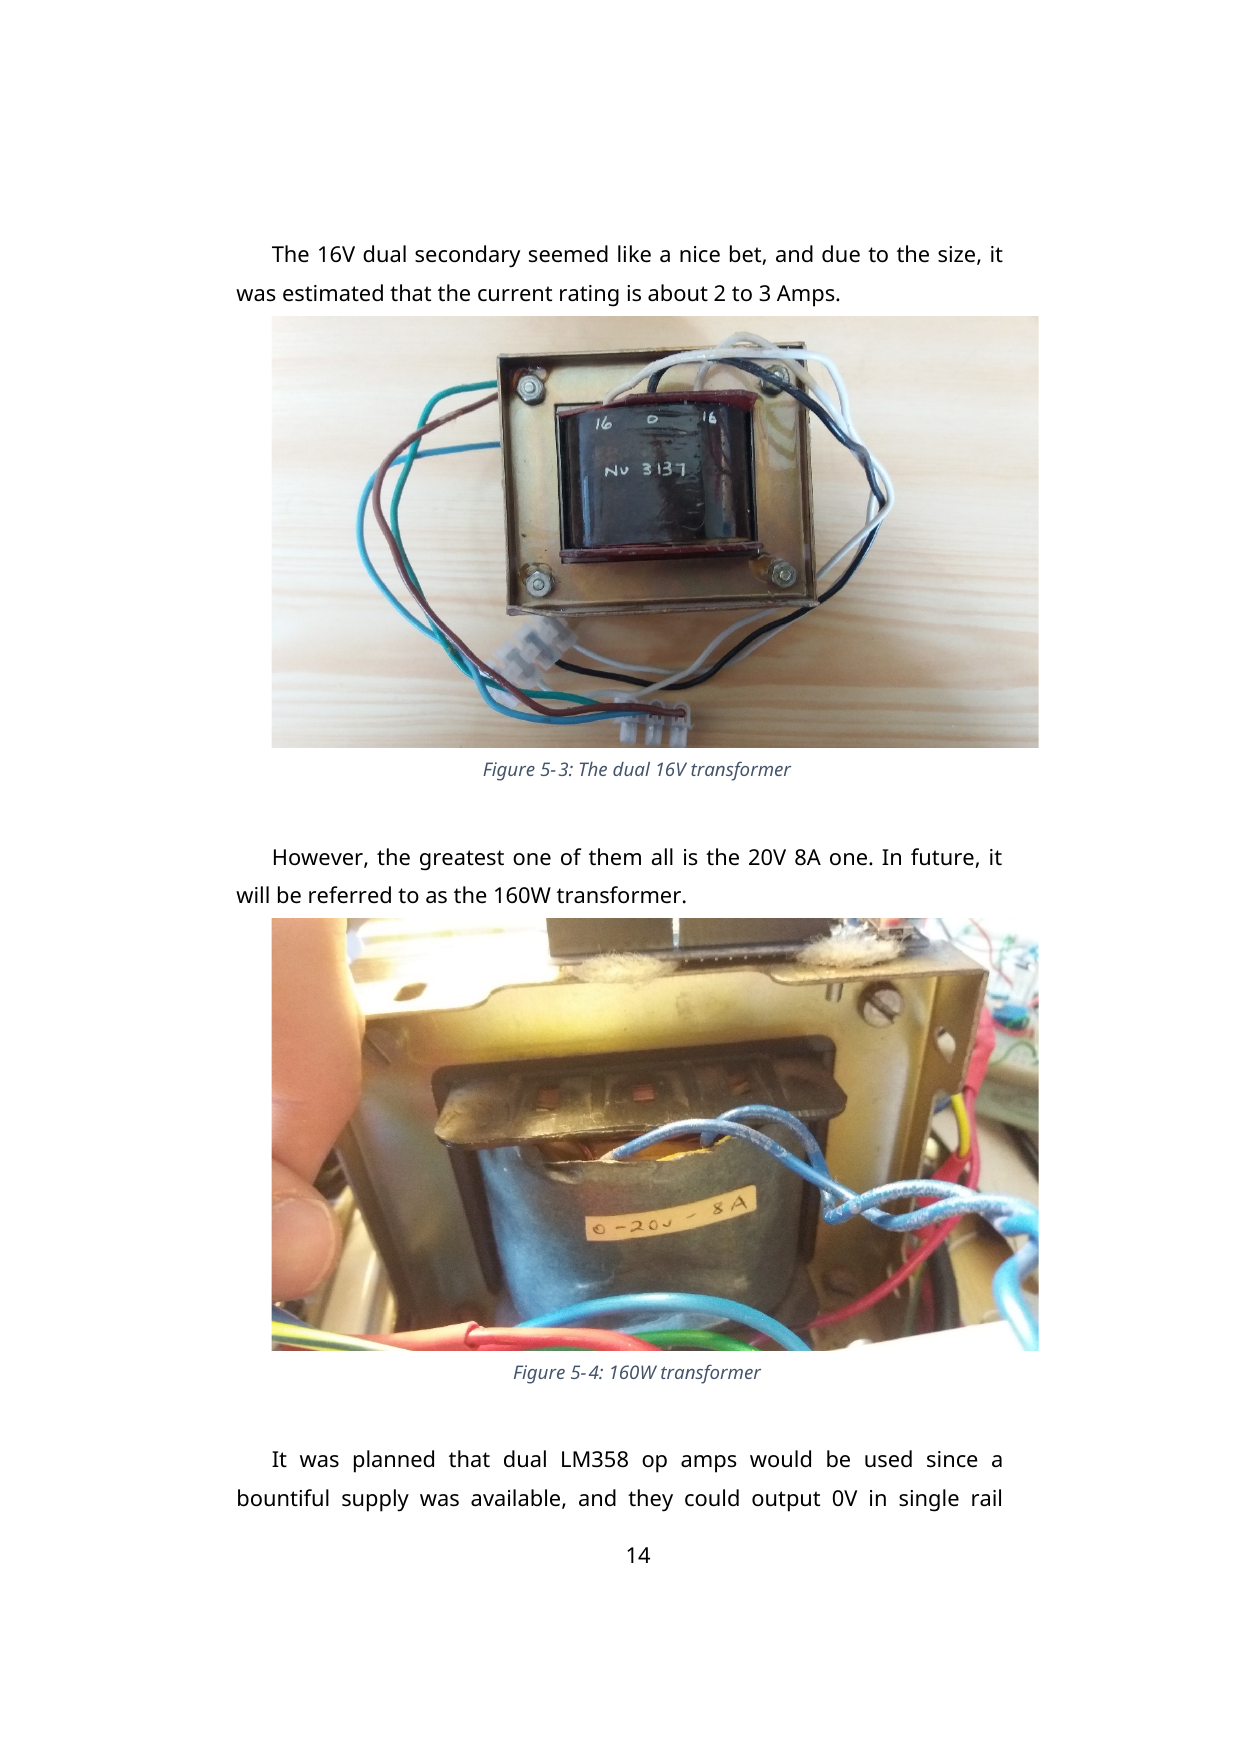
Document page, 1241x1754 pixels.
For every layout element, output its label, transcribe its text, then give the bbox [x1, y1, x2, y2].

picture [271, 918, 1039, 1351]
text The 16V dual secondary seemed like a nice bet, and due to the size, it was estimated that the current rating is about 2 to 3 Amps. [236, 239, 1004, 308]
text Figure 5-4: 160W transformer [236, 1359, 1004, 1384]
picture [271, 316, 1039, 748]
text However, the greatest one of them all is the 20V 8A one. In future, it will be referred to as the 160W transformer. [236, 842, 1004, 910]
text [236, 1444, 1004, 1512]
text Figure 5-3: The dual 16V transformer [236, 757, 1004, 782]
